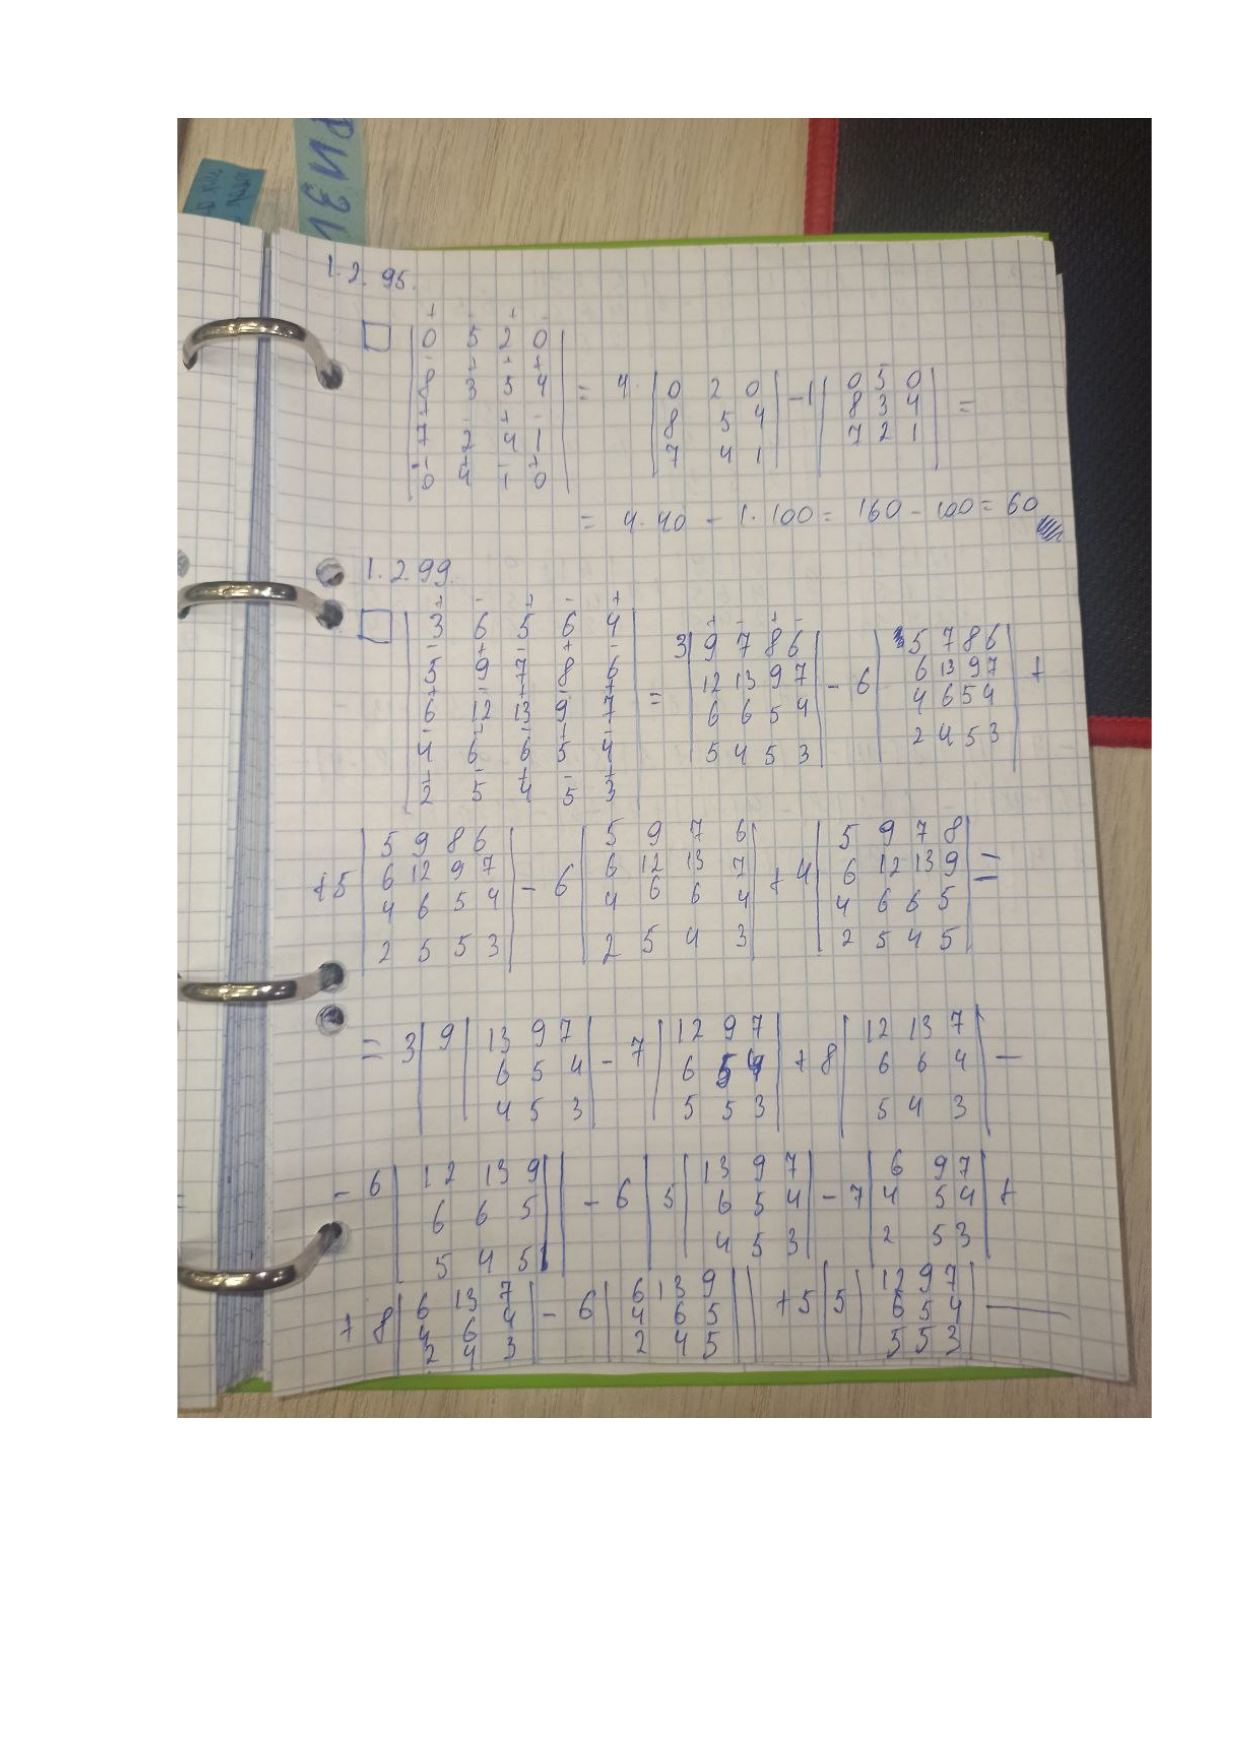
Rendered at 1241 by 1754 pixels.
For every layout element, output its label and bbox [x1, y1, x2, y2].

picture [177, 118, 1152, 1418]
